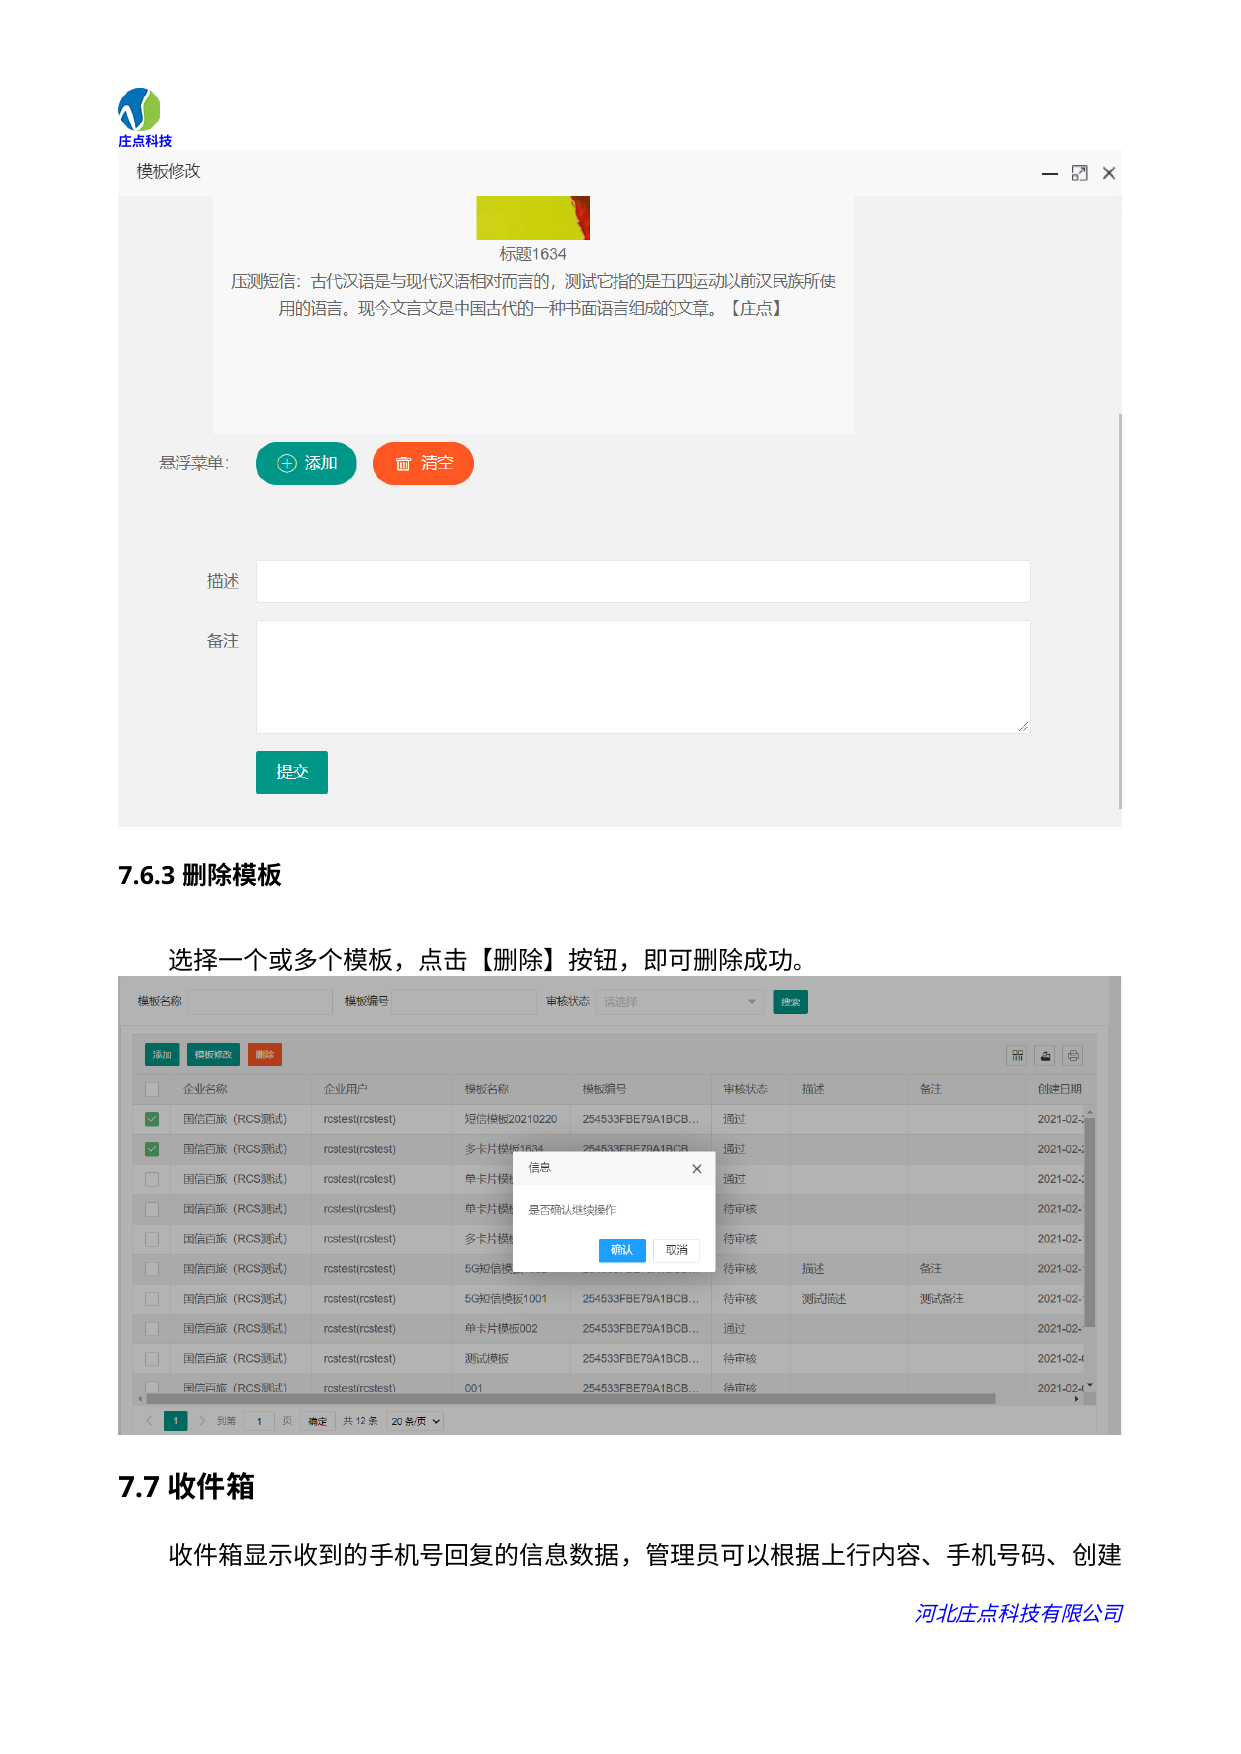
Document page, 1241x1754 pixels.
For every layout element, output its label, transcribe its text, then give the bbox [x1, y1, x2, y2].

subtitle 7.7 收件箱 [118, 1464, 1122, 1506]
subtitle 7.6.3 删除模板 [118, 856, 1122, 892]
picture [118, 976, 1123, 1435]
text 选择一个或多个模板，点击【删除】按钮，即可删除成功。 [118, 940, 1122, 976]
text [118, 1535, 1122, 1572]
picture [118, 88, 161, 131]
picture [118, 150, 1123, 827]
